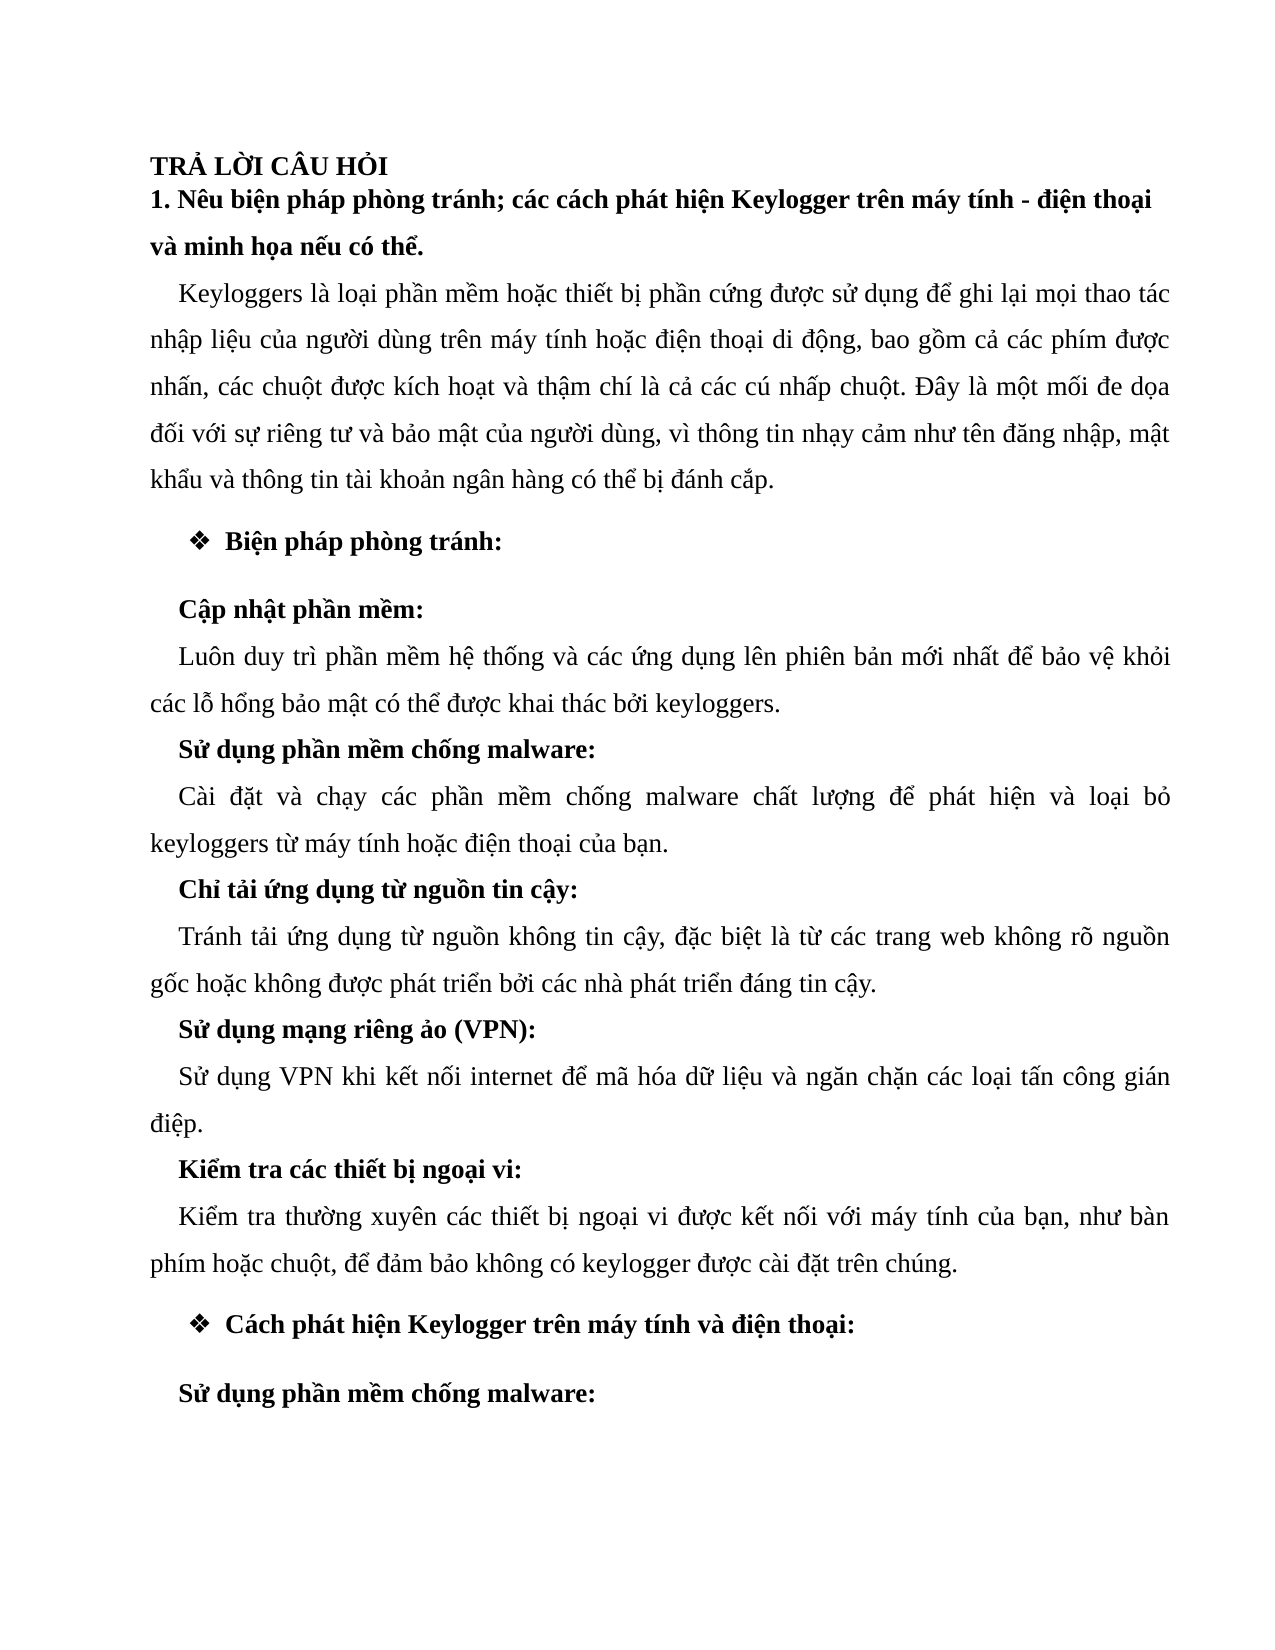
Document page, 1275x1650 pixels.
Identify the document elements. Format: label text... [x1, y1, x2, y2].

text Sử dụng phần mềm chống malware: [150, 1377, 1172, 1408]
text Luôn duy trì phần mềm hệ thống và các ứng dụng lên phiên bản mới nhất để bảo vệ khỏi các lỗ hổng bảo mật có thể được khai thác bởi keyloggers. [150, 640, 1172, 718]
text Sử dụng mạng riêng ảo (VPN): [150, 1013, 1172, 1044]
text Kiểm tra thường xuyên các thiết bị ngoại vi được kết nối với máy tính của bạn, như bàn phím hoặc chuột, để đảm bảo không có keylogger được cài đặt trên chúng. [150, 1200, 1172, 1278]
text Sử dụng VPN khi kết nối internet để mã hóa dữ liệu và ngăn chặn các loại tấn công gián điệp. [150, 1060, 1172, 1138]
text 1. Nêu biện pháp phòng tránh; các cách phát hiện Keylogger trên máy tính - điện thoại và minh họa nếu có thể. [150, 183, 1172, 261]
text Kiểm tra các thiết bị ngoại vi: [150, 1153, 1172, 1184]
text Chỉ tải ứng dụng từ nguồn tin cậy: [150, 873, 1172, 904]
text Tránh tải ứng dụng từ nguồn không tin cậy, đặc biệt là từ các trang web không rõ nguồn gốc hoặc không được phát triển bởi các nhà phát triển đáng tin cậy. [150, 920, 1172, 998]
text Sử dụng phần mềm chống malware: [150, 733, 1172, 764]
text Cài đặt và chạy các phần mềm chống malware chất lượng để phát hiện và loại bỏ keyloggers từ máy tính hoặc điện thoại của bạn. [150, 780, 1172, 858]
text Keyloggers là loại phần mềm hoặc thiết bị phần cứng được sử dụng để ghi lại mọi thao tác nhập liệu của người dùng trên máy tính hoặc điện thoại di động, bao gồm cả các phím được nhấn, các chuột được kích hoạt và thậm chí là cả các cú nhấp chuột. Đây là một mối đe dọa đối với sự riêng tư và bảo mật của người dùng, vì thông tin nhạy cảm như tên đăng nhập, mật khẩu và thông tin tài khoản ngân hàng có thể bị đánh cắp. [150, 277, 1172, 495]
list Cách phát hiện Keylogger trên máy tính và điện thoại: [187, 1293, 1172, 1349]
subtitle TRẢ LỜI CÂU HỎI [150, 150, 1125, 181]
text Cập nhật phần mềm: [150, 593, 1172, 624]
list Biện pháp phòng tránh: [187, 510, 1172, 566]
